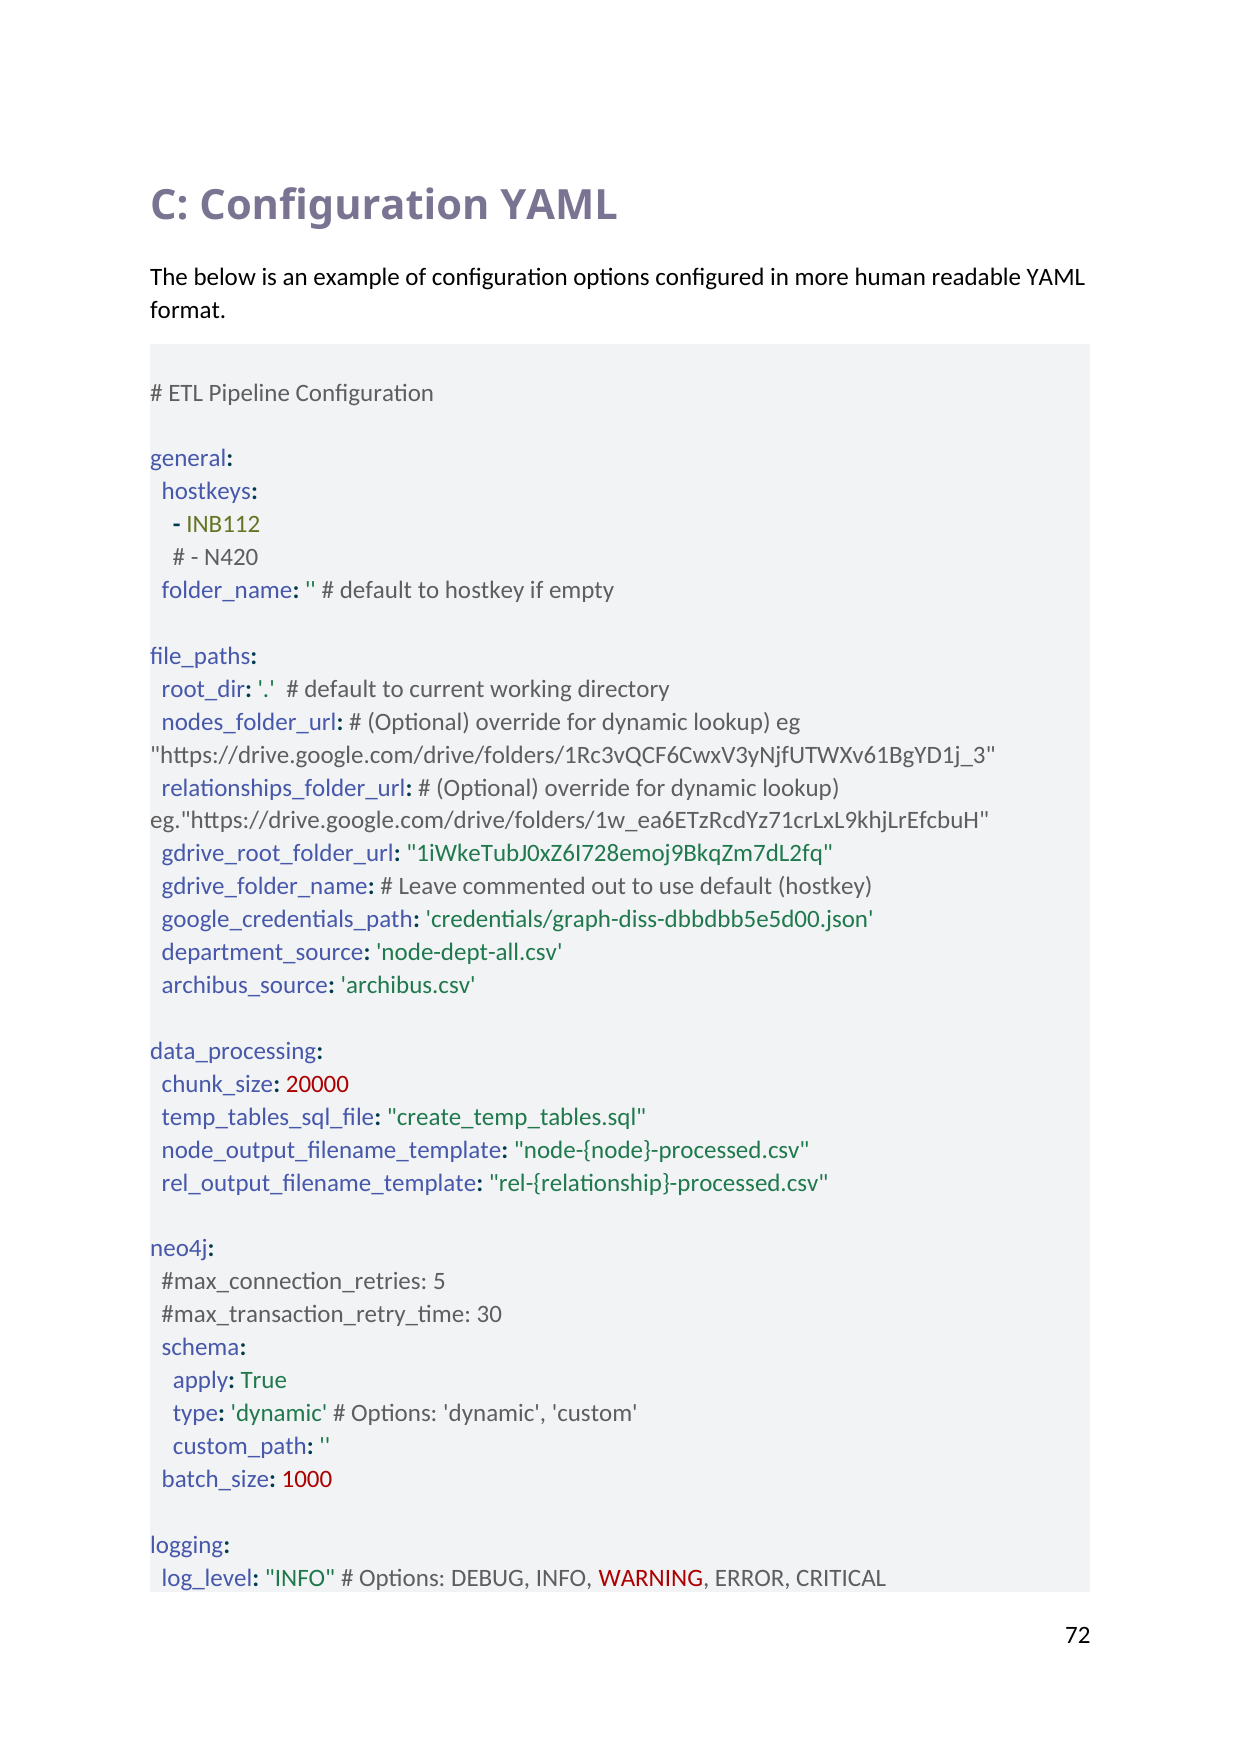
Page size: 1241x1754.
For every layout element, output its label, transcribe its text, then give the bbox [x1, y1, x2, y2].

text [150, 344, 1090, 1592]
subtitle C: Configuration YAML [150, 175, 1090, 232]
text The below is an example of configuration options configured in more human readable YAML format. [150, 261, 1090, 325]
